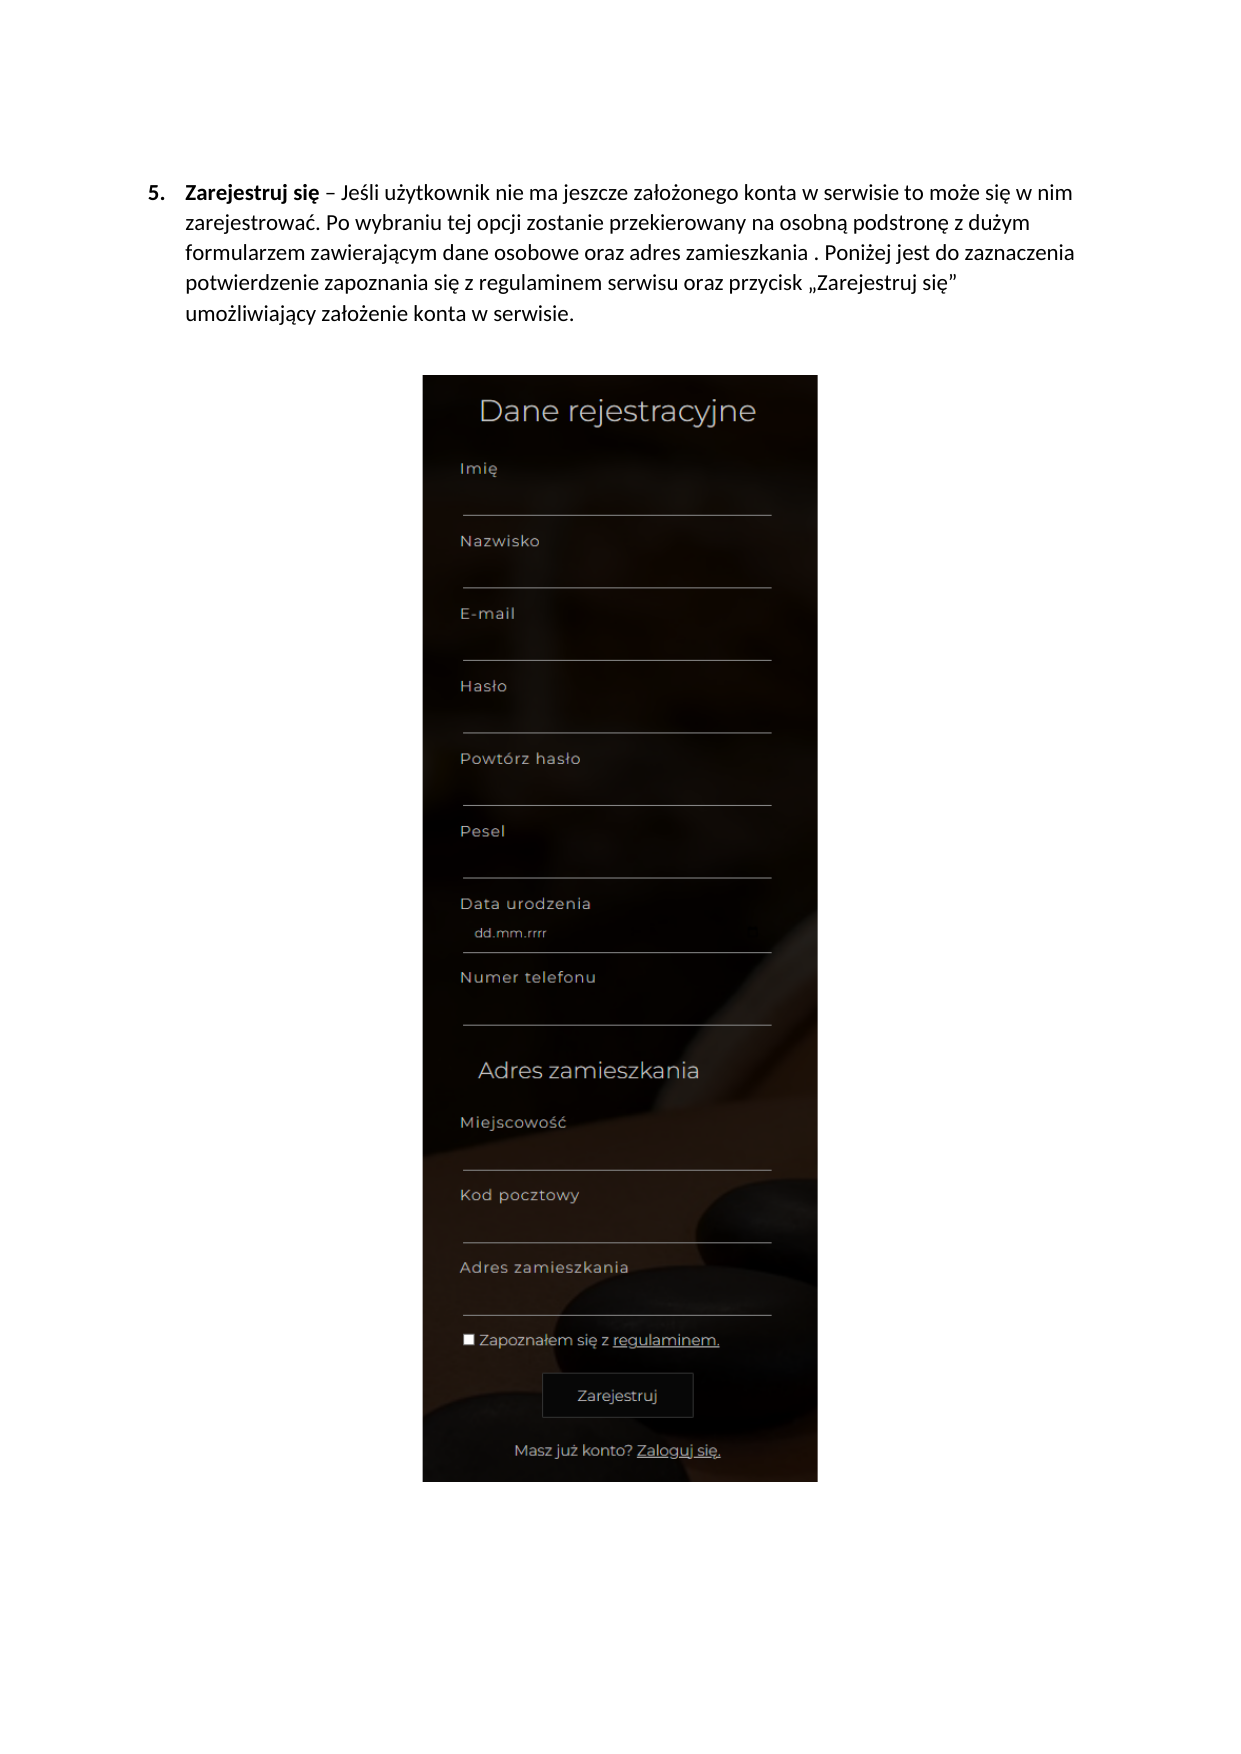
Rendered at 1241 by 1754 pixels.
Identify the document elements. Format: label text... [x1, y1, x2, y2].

list Zarejestruj się – Jeśli użytkownik nie ma jeszcze założonego konta w serwisie to może się w nim zarejestrować. Po wybraniu tej opcji zostanie przekierowany na osobną podstronę z dużym formularzem zawierającym dane osobowe oraz adres zamieszkania . Poniżej jest do zaznaczenia potwierdzenie zapoznania się z regulaminem serwisu oraz przycisk „Zarejestruj się” umożliwiający założenie konta w serwisie. [148, 178, 1093, 327]
picture [422, 375, 818, 1482]
